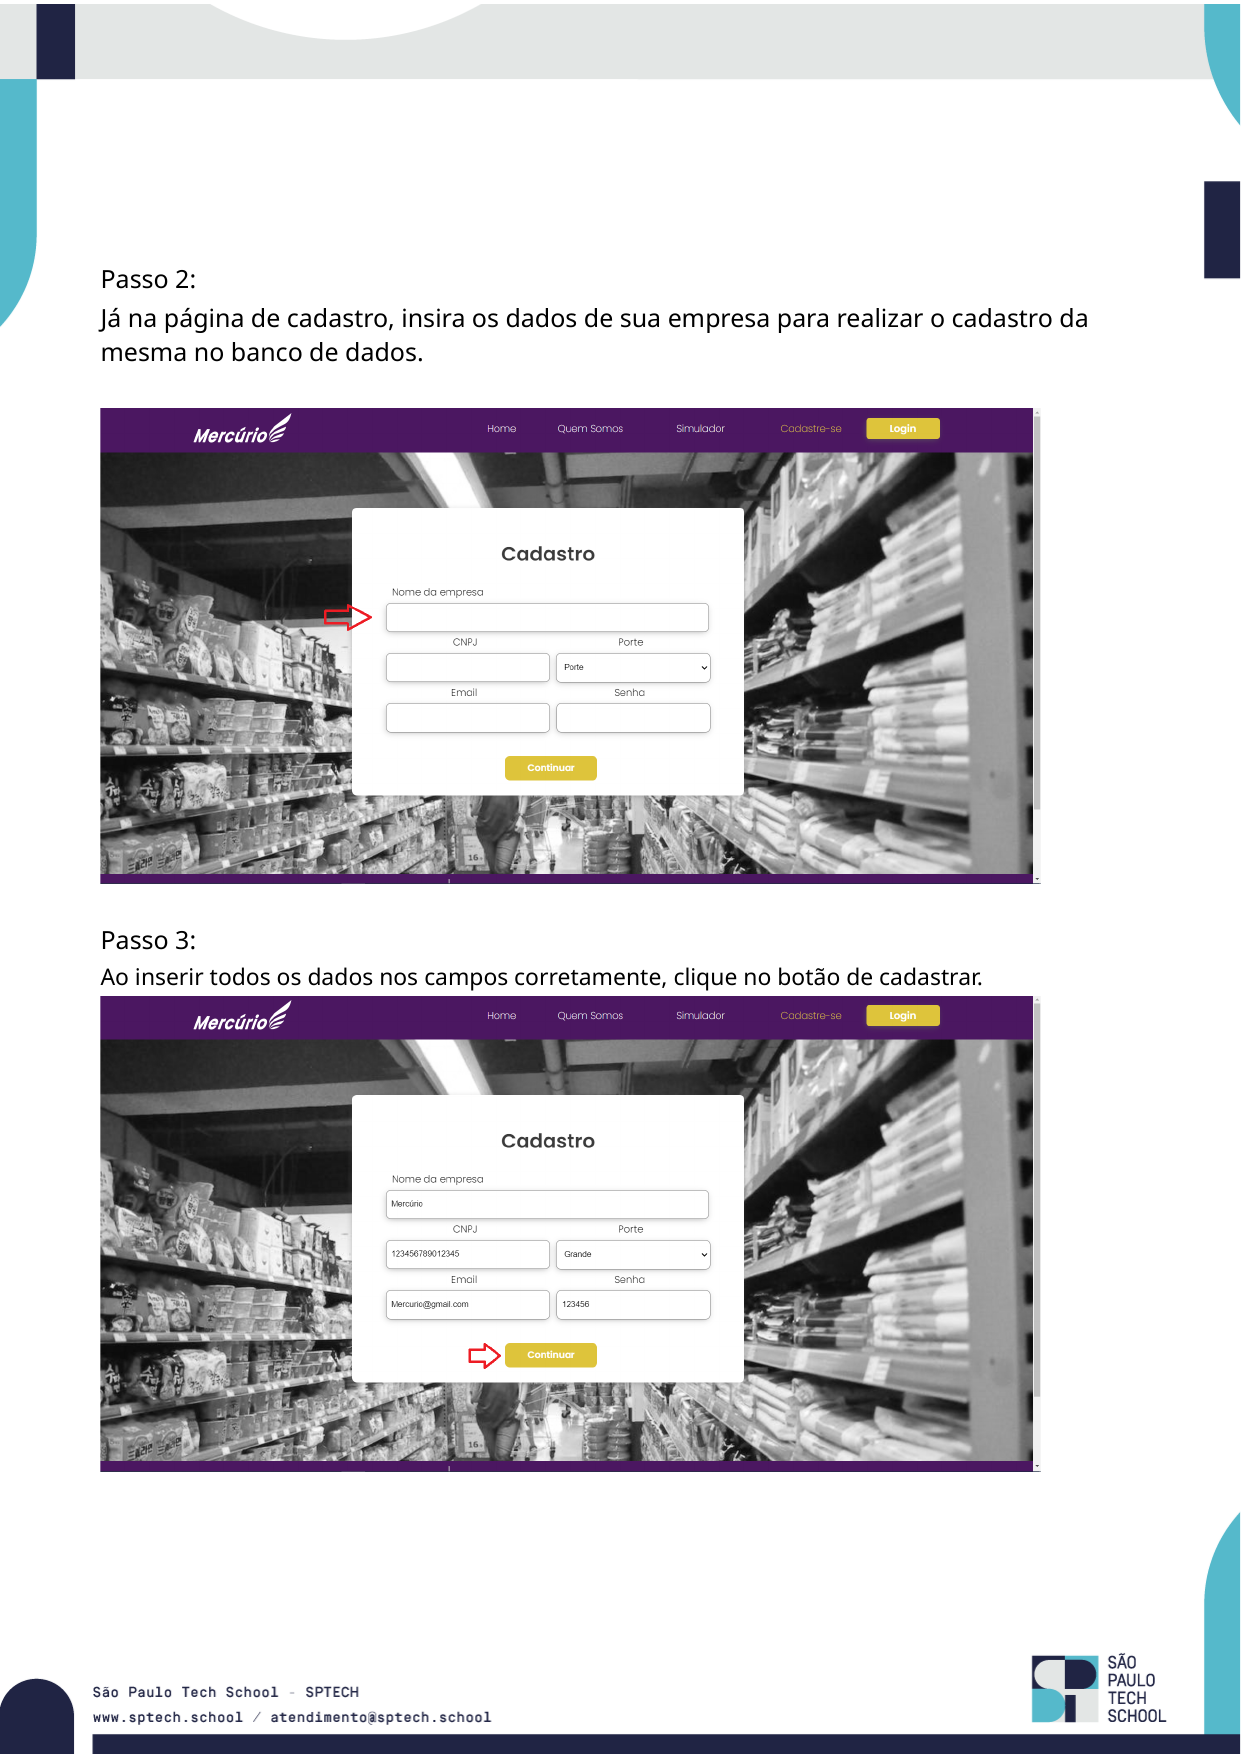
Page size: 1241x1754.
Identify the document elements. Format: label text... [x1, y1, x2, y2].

text Passo 3: [100, 923, 1140, 957]
picture [0, 4, 1241, 1754]
text Ao inserir todos os dados nos campos corretamente, clique no botão de cadastrar. [100, 961, 1140, 992]
text Passo 2: [100, 262, 1140, 296]
text Já na página de cadastro, insira os dados de sua empresa para realizar o cadastro da mesma no banco de dados. [100, 300, 1140, 368]
